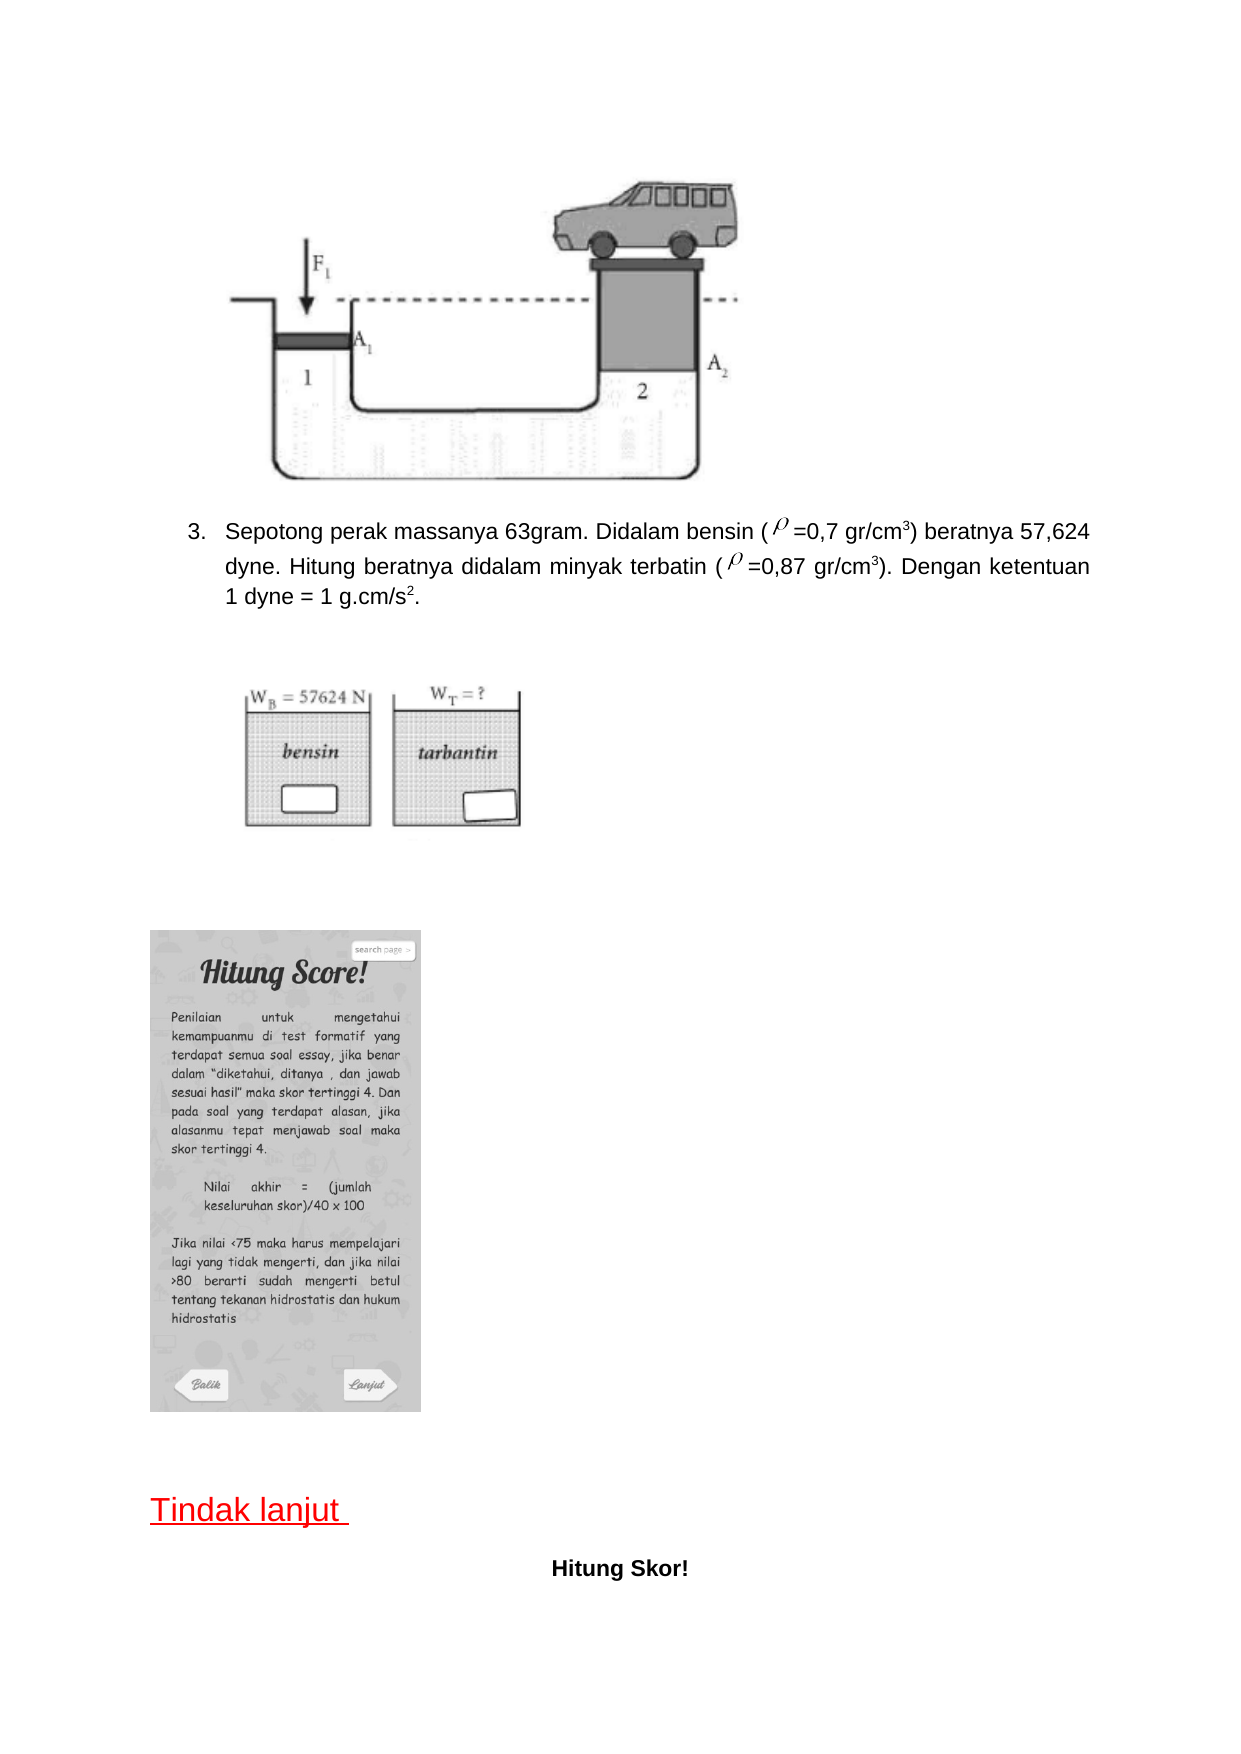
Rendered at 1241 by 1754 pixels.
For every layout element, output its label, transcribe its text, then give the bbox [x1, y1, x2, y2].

picture [225, 150, 761, 489]
text Hitung Skor! [150, 1555, 1090, 1581]
text Tindak lanjut [150, 1490, 1090, 1528]
picture [150, 930, 421, 1412]
picture [225, 613, 607, 855]
list Sepotong perak massanya 63gram. Didalam bensin (=0,7 gr/cm3) beratnya 57,624 dyne. Hitung beratnya didalam minyak terbatin (=0,87 gr/cm3). Dengan ketentuan 1 dyne = 1 g.cm/s2. [187, 514, 1090, 610]
